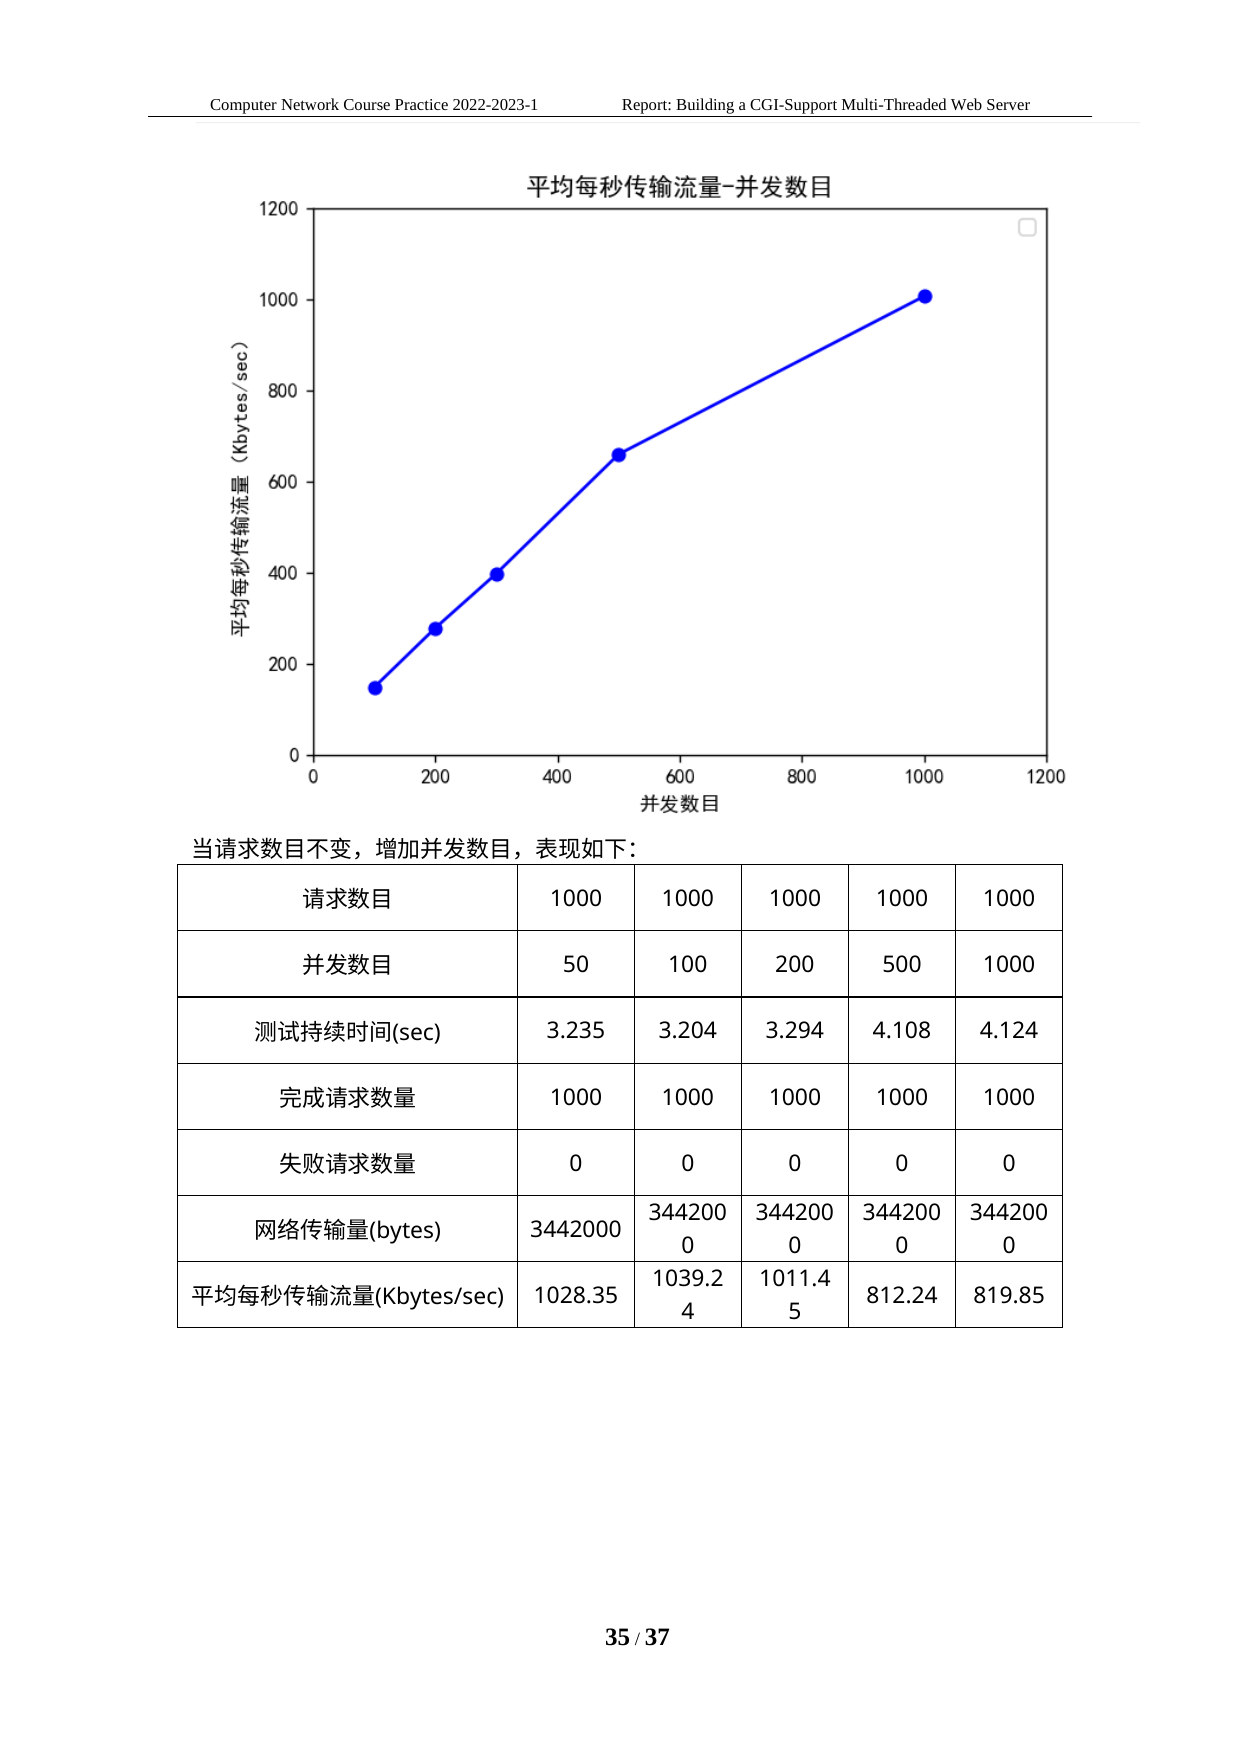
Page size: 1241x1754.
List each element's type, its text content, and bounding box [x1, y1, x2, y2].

table_cell 0 [635, 1130, 741, 1194]
table_cell 1028.35 [518, 1262, 634, 1327]
table_cell 1000 [518, 1064, 634, 1128]
table_cell 3442000 [956, 1196, 1062, 1261]
table_cell 并发数目 [178, 931, 517, 996]
table_cell 网络传输量(bytes) [178, 1196, 517, 1261]
table_cell 3.235 [518, 998, 634, 1062]
text 当请求数目不变，增加并发数目，表现如下： [146, 831, 1092, 864]
table_cell 0 [518, 1130, 634, 1194]
table_cell 819.85 [956, 1262, 1062, 1327]
table_cell 1000 [635, 1064, 741, 1128]
table_cell 3442000 [635, 1196, 741, 1261]
table_cell 4.124 [956, 998, 1062, 1062]
table_cell 0 [742, 1130, 848, 1194]
table_cell 100 [635, 931, 741, 996]
table_cell 完成请求数量 [178, 1064, 517, 1128]
table_cell 4.108 [849, 998, 955, 1062]
table_cell 3442000 [518, 1196, 634, 1261]
table_header 1000 [849, 865, 955, 930]
table_cell 3442000 [849, 1196, 955, 1261]
table_cell 3442000 [742, 1196, 848, 1261]
table_cell 812.24 [849, 1262, 955, 1327]
table_cell 50 [518, 931, 634, 996]
table_cell 0 [956, 1130, 1062, 1194]
table_cell 0 [849, 1130, 955, 1194]
table_cell 3.294 [742, 998, 848, 1062]
table_header 1000 [518, 865, 634, 930]
table_header 1000 [956, 865, 1062, 930]
table_cell 3.204 [635, 998, 741, 1062]
table_cell 1011.45 [742, 1262, 848, 1327]
table_cell 1000 [956, 1064, 1062, 1128]
table_cell 1000 [956, 931, 1062, 996]
table_cell 1000 [742, 1064, 848, 1128]
table_cell 1000 [849, 1064, 955, 1128]
table_cell 500 [849, 931, 955, 996]
table_header 1000 [742, 865, 848, 930]
table_cell 测试持续时间(sec) [178, 998, 517, 1062]
table_cell 200 [742, 931, 848, 996]
table_header 1000 [635, 865, 741, 930]
table_header 请求数目 [178, 865, 517, 930]
table_cell 平均每秒传输流量(Kbytes/sec) [178, 1262, 517, 1327]
table_cell 失败请求数量 [178, 1130, 517, 1194]
table_cell 1039.24 [635, 1262, 741, 1327]
picture [195, 122, 1141, 832]
